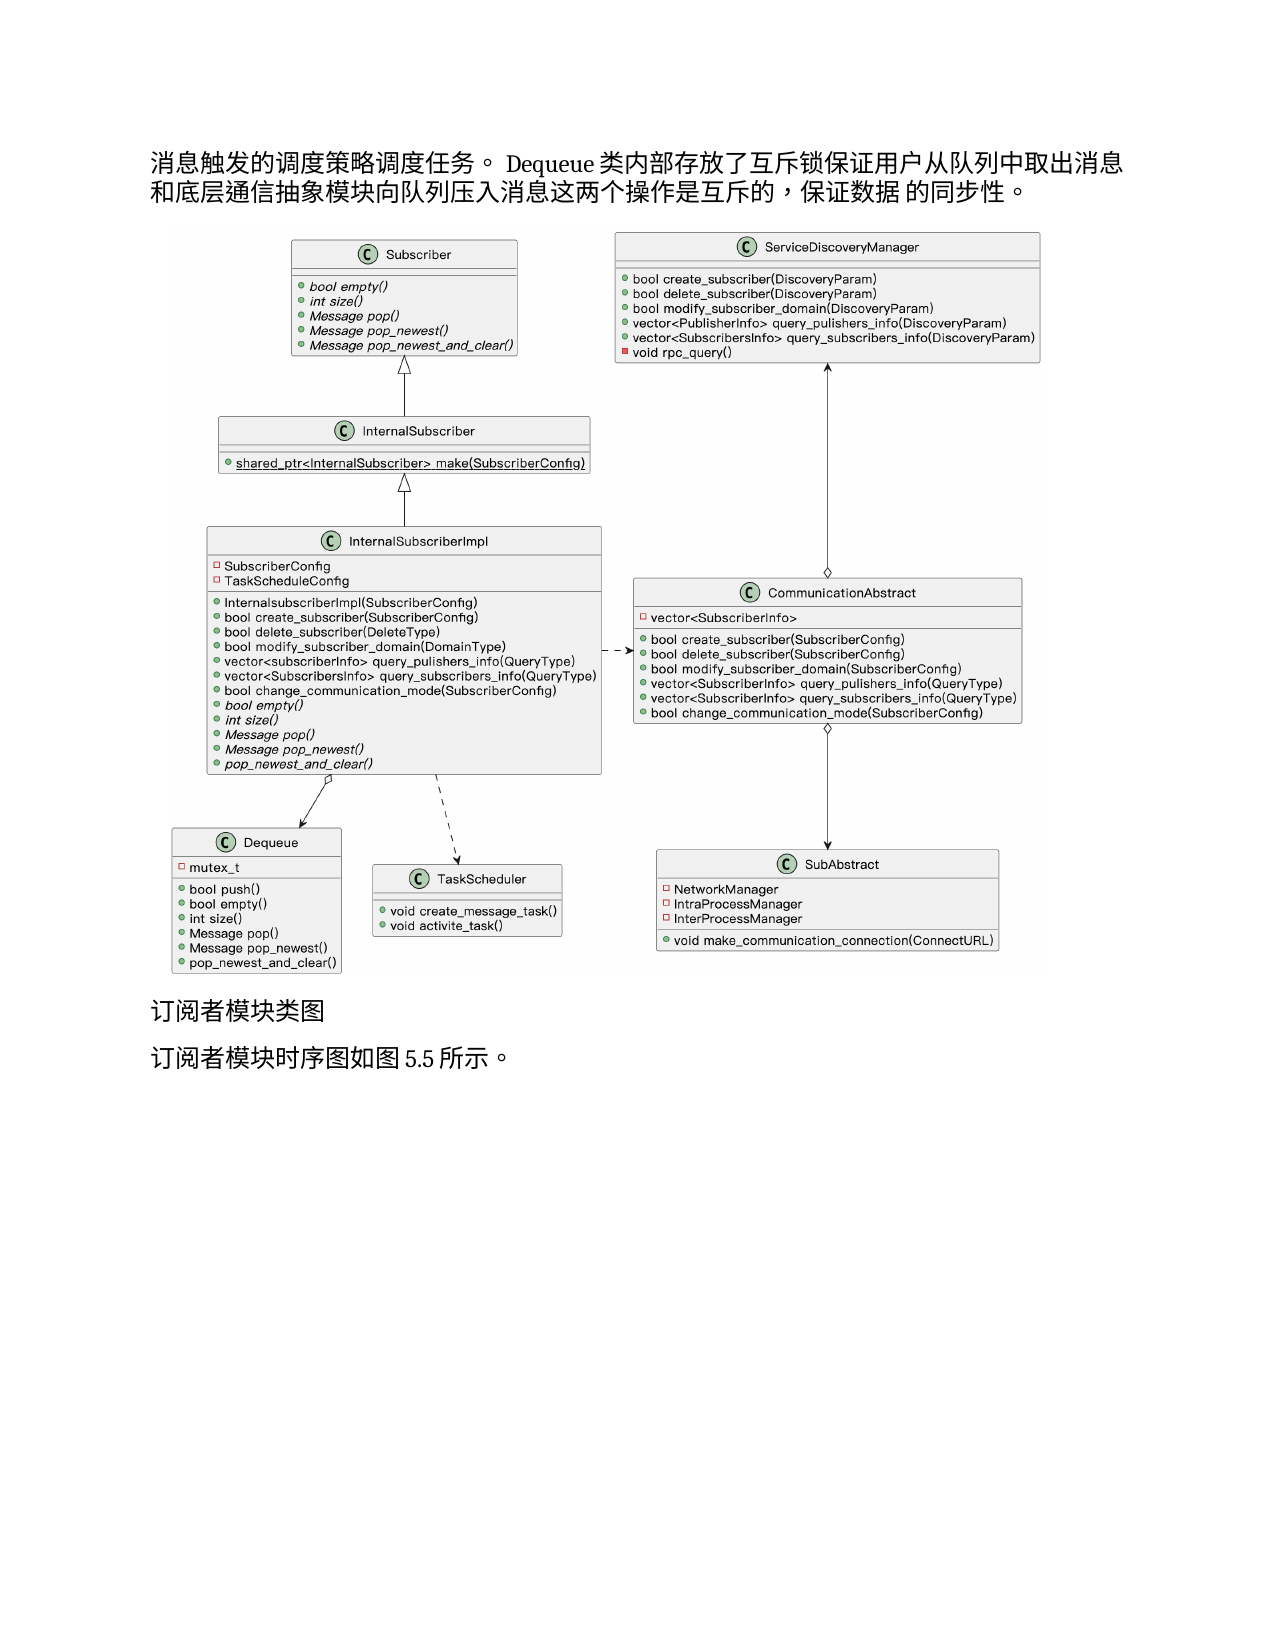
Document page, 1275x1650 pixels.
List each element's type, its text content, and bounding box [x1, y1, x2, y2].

text 订阅者模块时序图如图5.5所示。 [150, 1045, 1125, 1074]
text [150, 150, 1125, 207]
picture [168, 226, 1044, 977]
text 订阅者模块类图 [150, 998, 1125, 1026]
